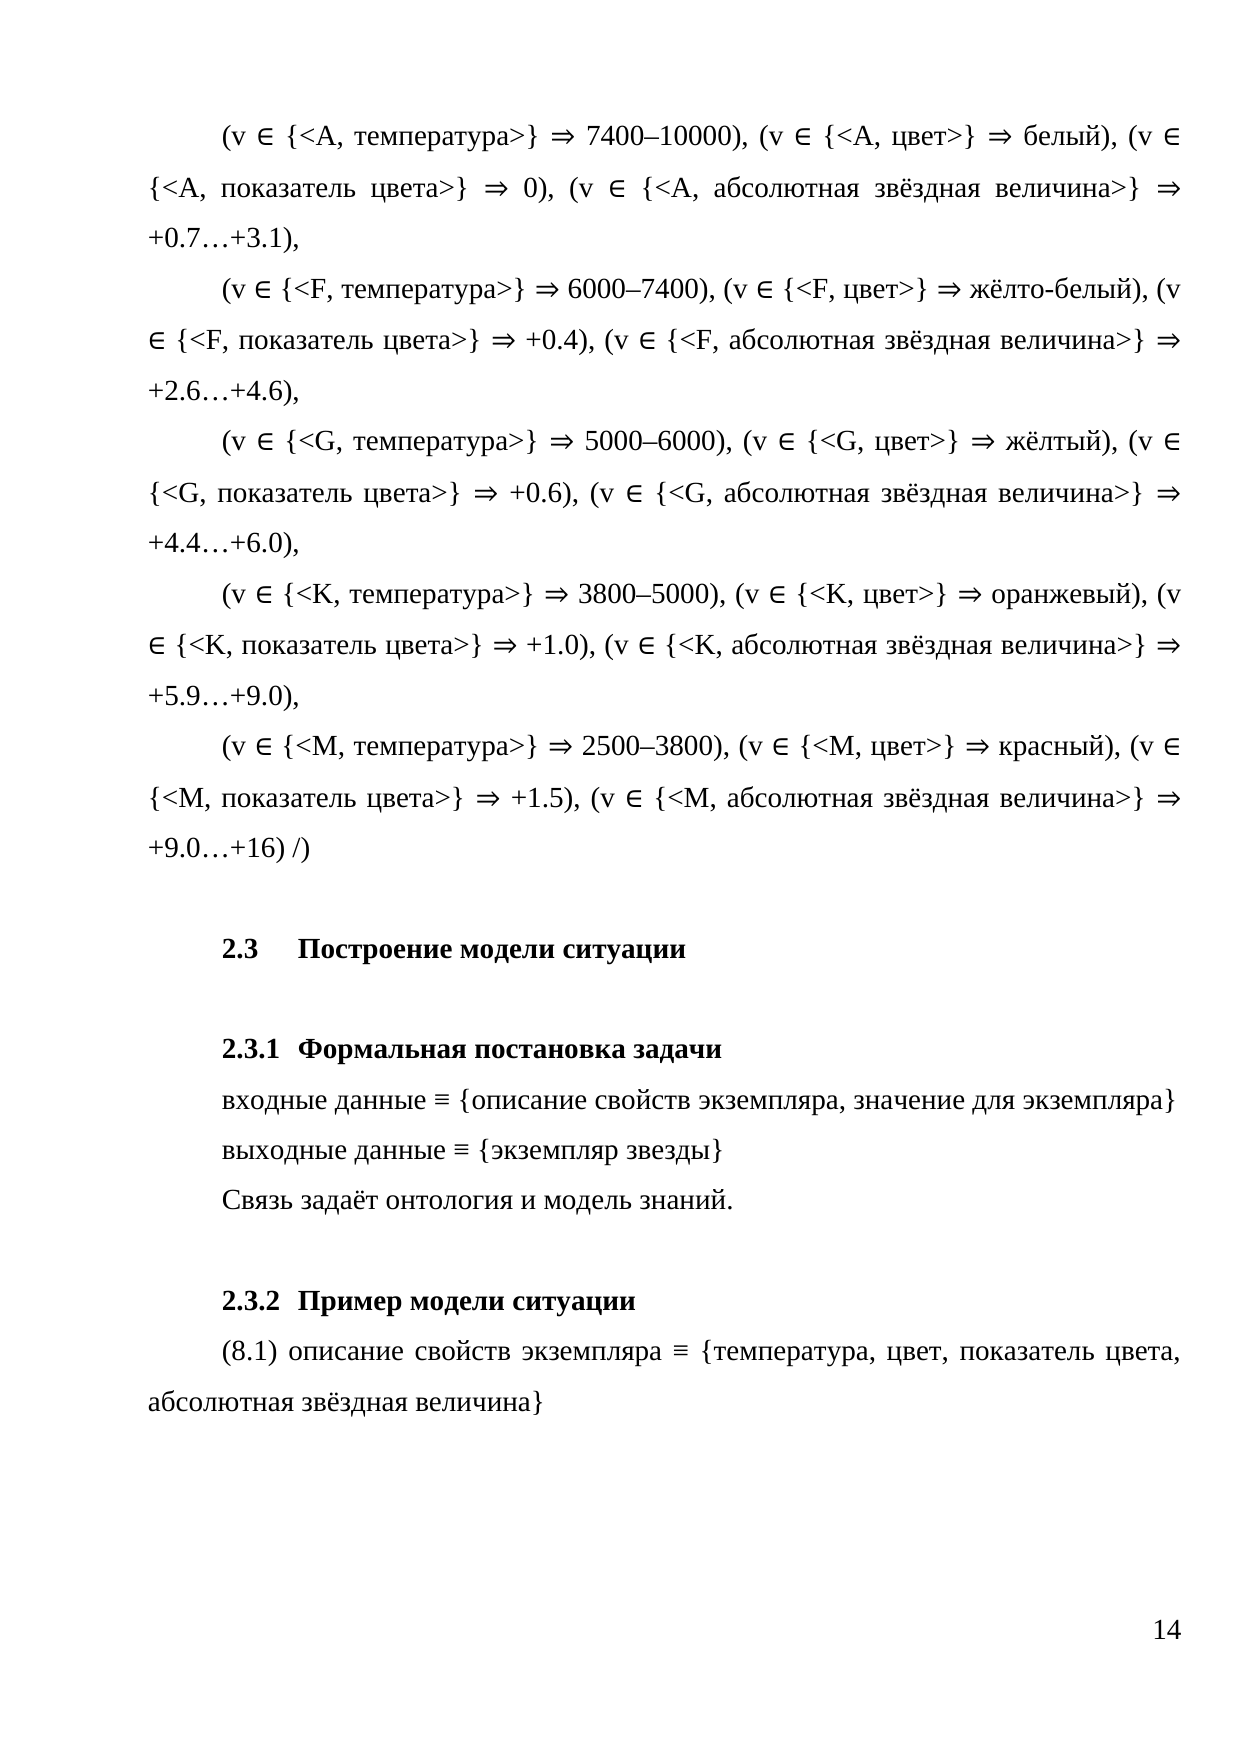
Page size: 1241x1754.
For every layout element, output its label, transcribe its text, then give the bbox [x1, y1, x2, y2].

subtitle 2.3 Построение модели ситуации [148, 931, 1181, 964]
text Связь задаёт онтология и модель знаний. [148, 1182, 1181, 1216]
text входные данные ≡ {описание свойств экземпляра, значение для экземпляра} [148, 1082, 1181, 1115]
text выходные данные ≡ {экземпляр звезды} [148, 1132, 1181, 1166]
text (v ∈ {<A, температура>} ⇒ 7400–10000), (v ∈ {<A, цвет>} ⇒ белый), (v ∈ {<A, показатель цвета>} ⇒ 0), (v ∈ {<A, абсолютная звёздная величина>} ⇒ +0.7…+3.1), [148, 118, 1181, 254]
text (v ∈ {<F, температура>} ⇒ 6000–7400), (v ∈ {<F, цвет>} ⇒ жёлто-белый), (v ∈ {<F, показатель цвета>} ⇒ +0.4), (v ∈ {<F, абсолютная звёздная величина>} ⇒ +2.6…+4.6), [148, 271, 1181, 406]
subtitle 2.3.1 Формальная постановка задачи [148, 1032, 1181, 1065]
text (v ∈ {<M, температура>} ⇒ 2500–3800), (v ∈ {<M, цвет>} ⇒ красный), (v ∈ {<M, показатель цвета>} ⇒ +1.5), (v ∈ {<M, абсолютная звёздная величина>} ⇒ +9.0…+16) /) [148, 728, 1181, 864]
text (8.1) описание свойств экземпляра ≡ {температура, цвет, показатель цвета, абсолютная звёздная величина} [148, 1333, 1181, 1417]
text (v ∈ {<G, температура>} ⇒ 5000–6000), (v ∈ {<G, цвет>} ⇒ жёлтый), (v ∈ {<G, показатель цвета>} ⇒ +0.6), (v ∈ {<G, абсолютная звёздная величина>} ⇒ +4.4…+6.0), [148, 423, 1181, 559]
text (v ∈ {<K, температура>} ⇒ 3800–5000), (v ∈ {<K, цвет>} ⇒ оранжевый), (v ∈ {<K, показатель цвета>} ⇒ +1.0), (v ∈ {<K, абсолютная звёздная величина>} ⇒ +5.9…+9.0), [148, 576, 1181, 711]
subtitle 2.3.2 Пример модели ситуации [148, 1283, 1181, 1317]
